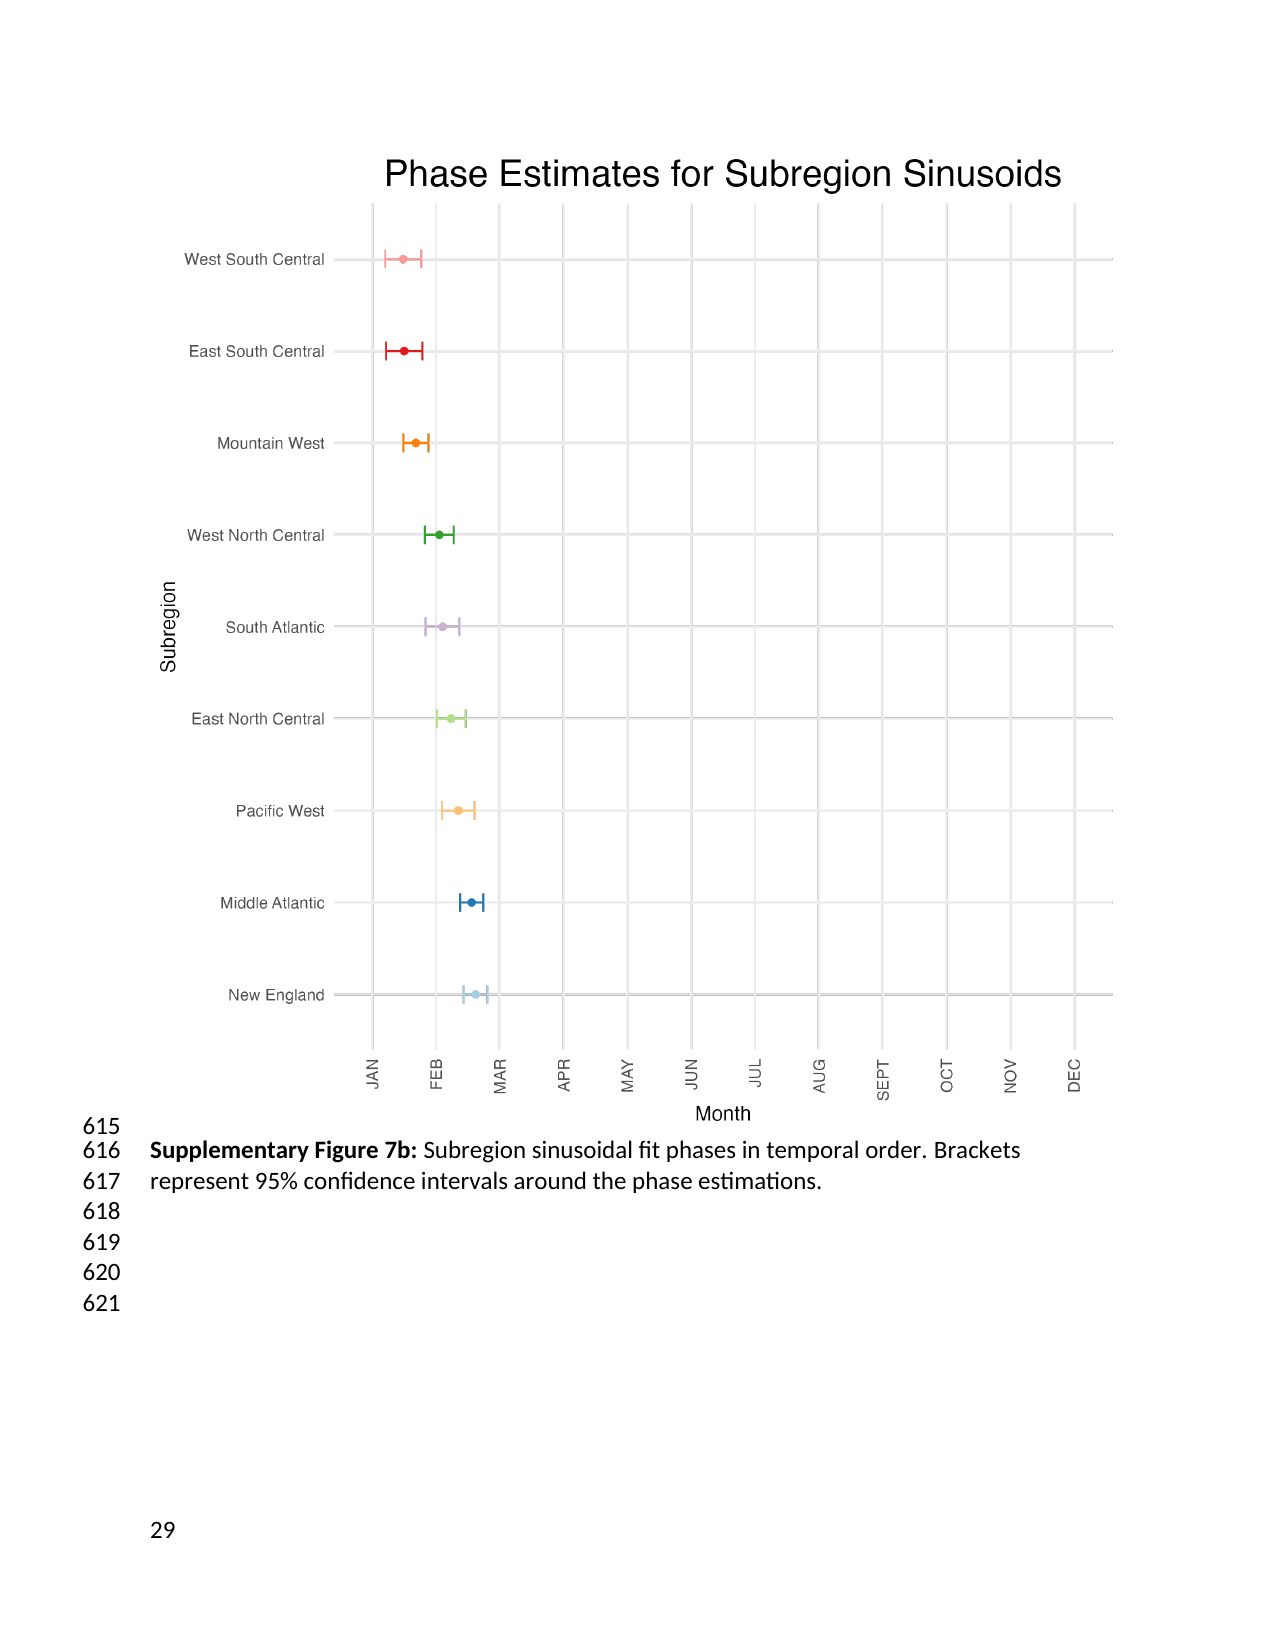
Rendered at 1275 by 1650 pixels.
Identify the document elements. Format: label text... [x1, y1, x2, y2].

text Supplementary Figure 7b: Subregion sinusoidal fit phases in temporal order. Brackets represent 95% confidence intervals around the phase estimations. [150, 1135, 1125, 1195]
picture [150, 150, 1130, 1135]
